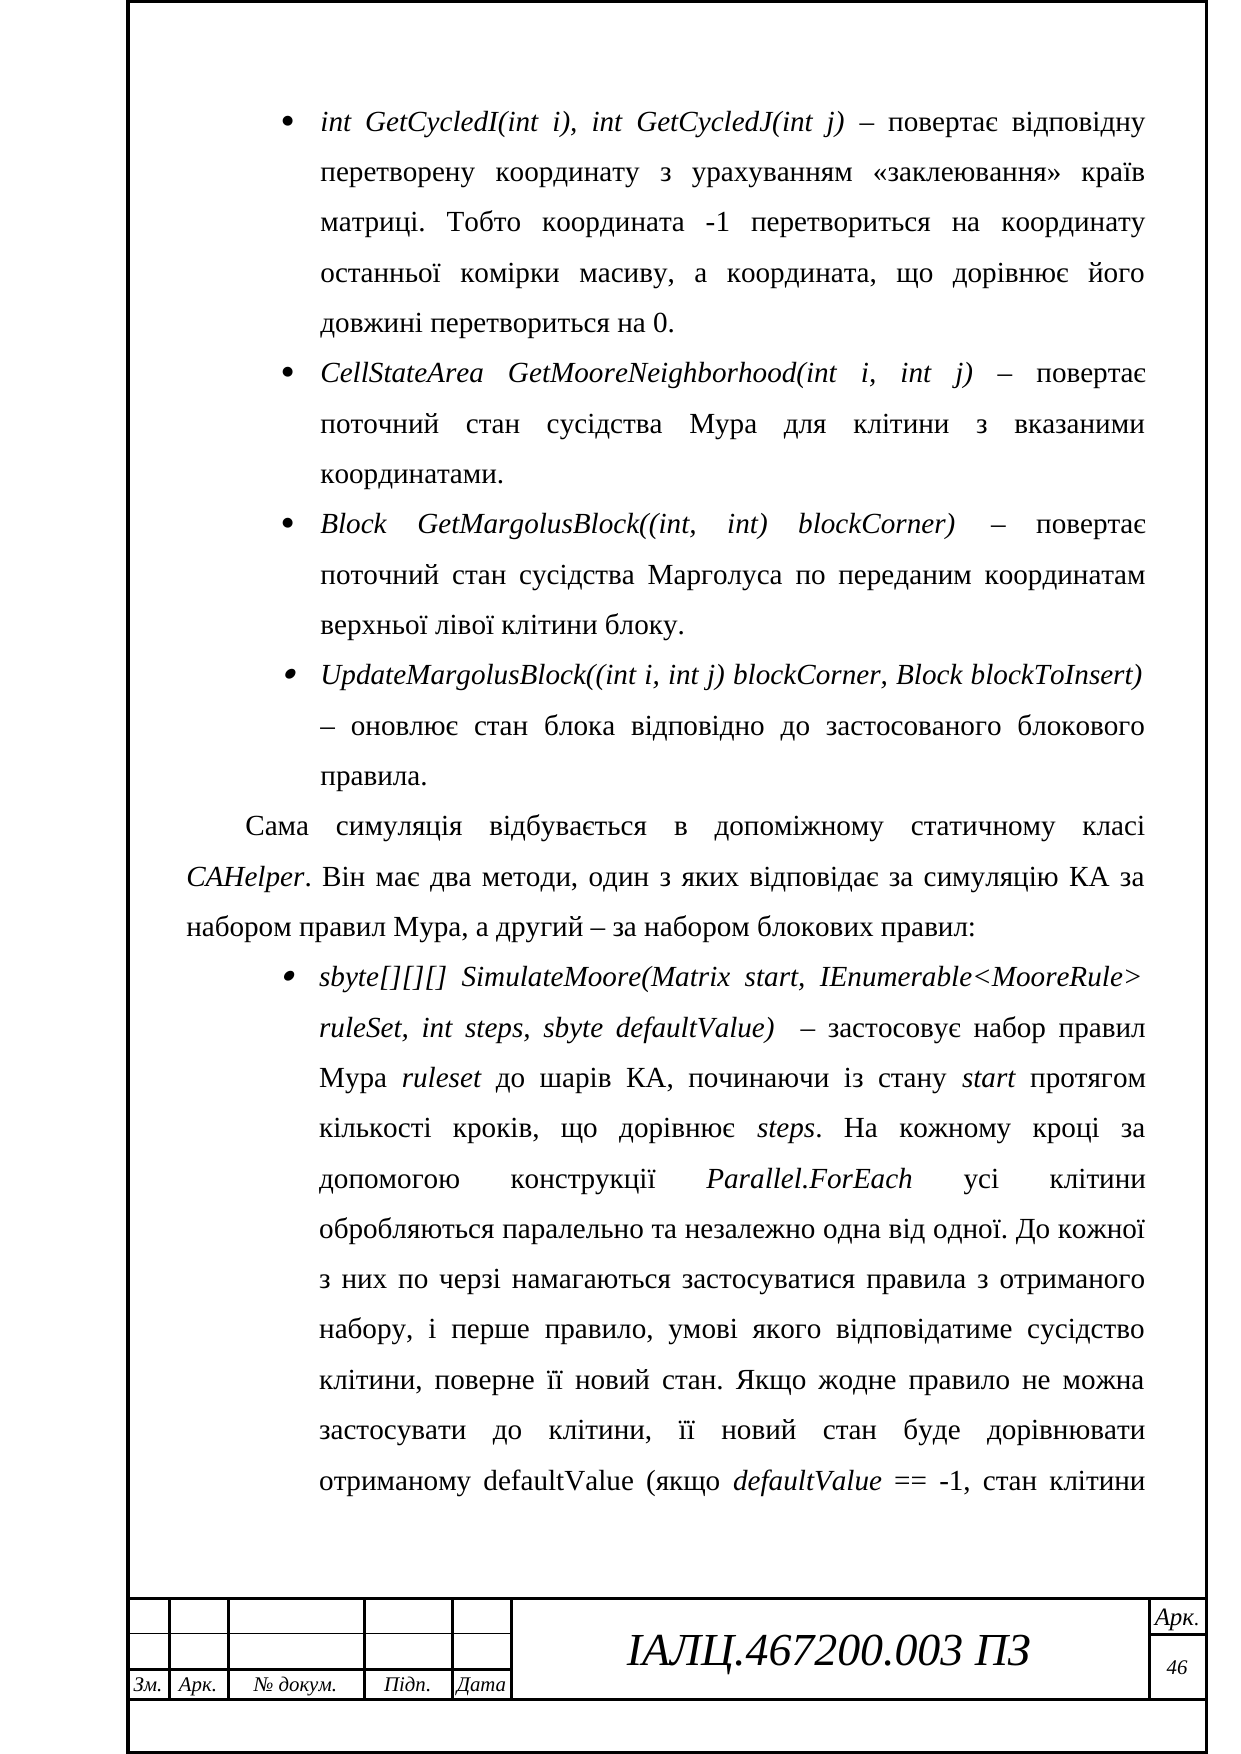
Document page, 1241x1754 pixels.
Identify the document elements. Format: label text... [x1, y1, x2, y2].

text Сама симуляція відбувається в допоміжному статичному класі CAHelper. Він має два методи, один з яких відповідає за симуляцію КА за набором правил Мура, а другий – за набором блокових правил: [186, 808, 1146, 943]
list int GetCycledI(int i), int GetCycledJ(int j) – повертає відповідну перетворену координату з урахуванням «заклеювання» країв матриці. Тобто координата -1 перетвориться на координату останньої комірки масиву, а координата, що дорівнює його довжині перетвориться на 0. [283, 104, 1146, 338]
list Block GetMargolusBlock((int, int) blockCorner) – повертає поточний стан сусідства Марголуса по переданим координатам верхньої лівої клітини блоку. [283, 506, 1146, 641]
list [281, 959, 1146, 1496]
list UpdateMargolusBlock((int i, int j) blockCorner, Block blockToInsert) – оновлює стан блока відповідно до застосованого блокового правила. [283, 657, 1146, 792]
list CellStateArea GetMooreNeighborhood(int i, int j) – повертає поточний стан сусідства Мура для клітини з вказаними координатами. [283, 355, 1146, 489]
